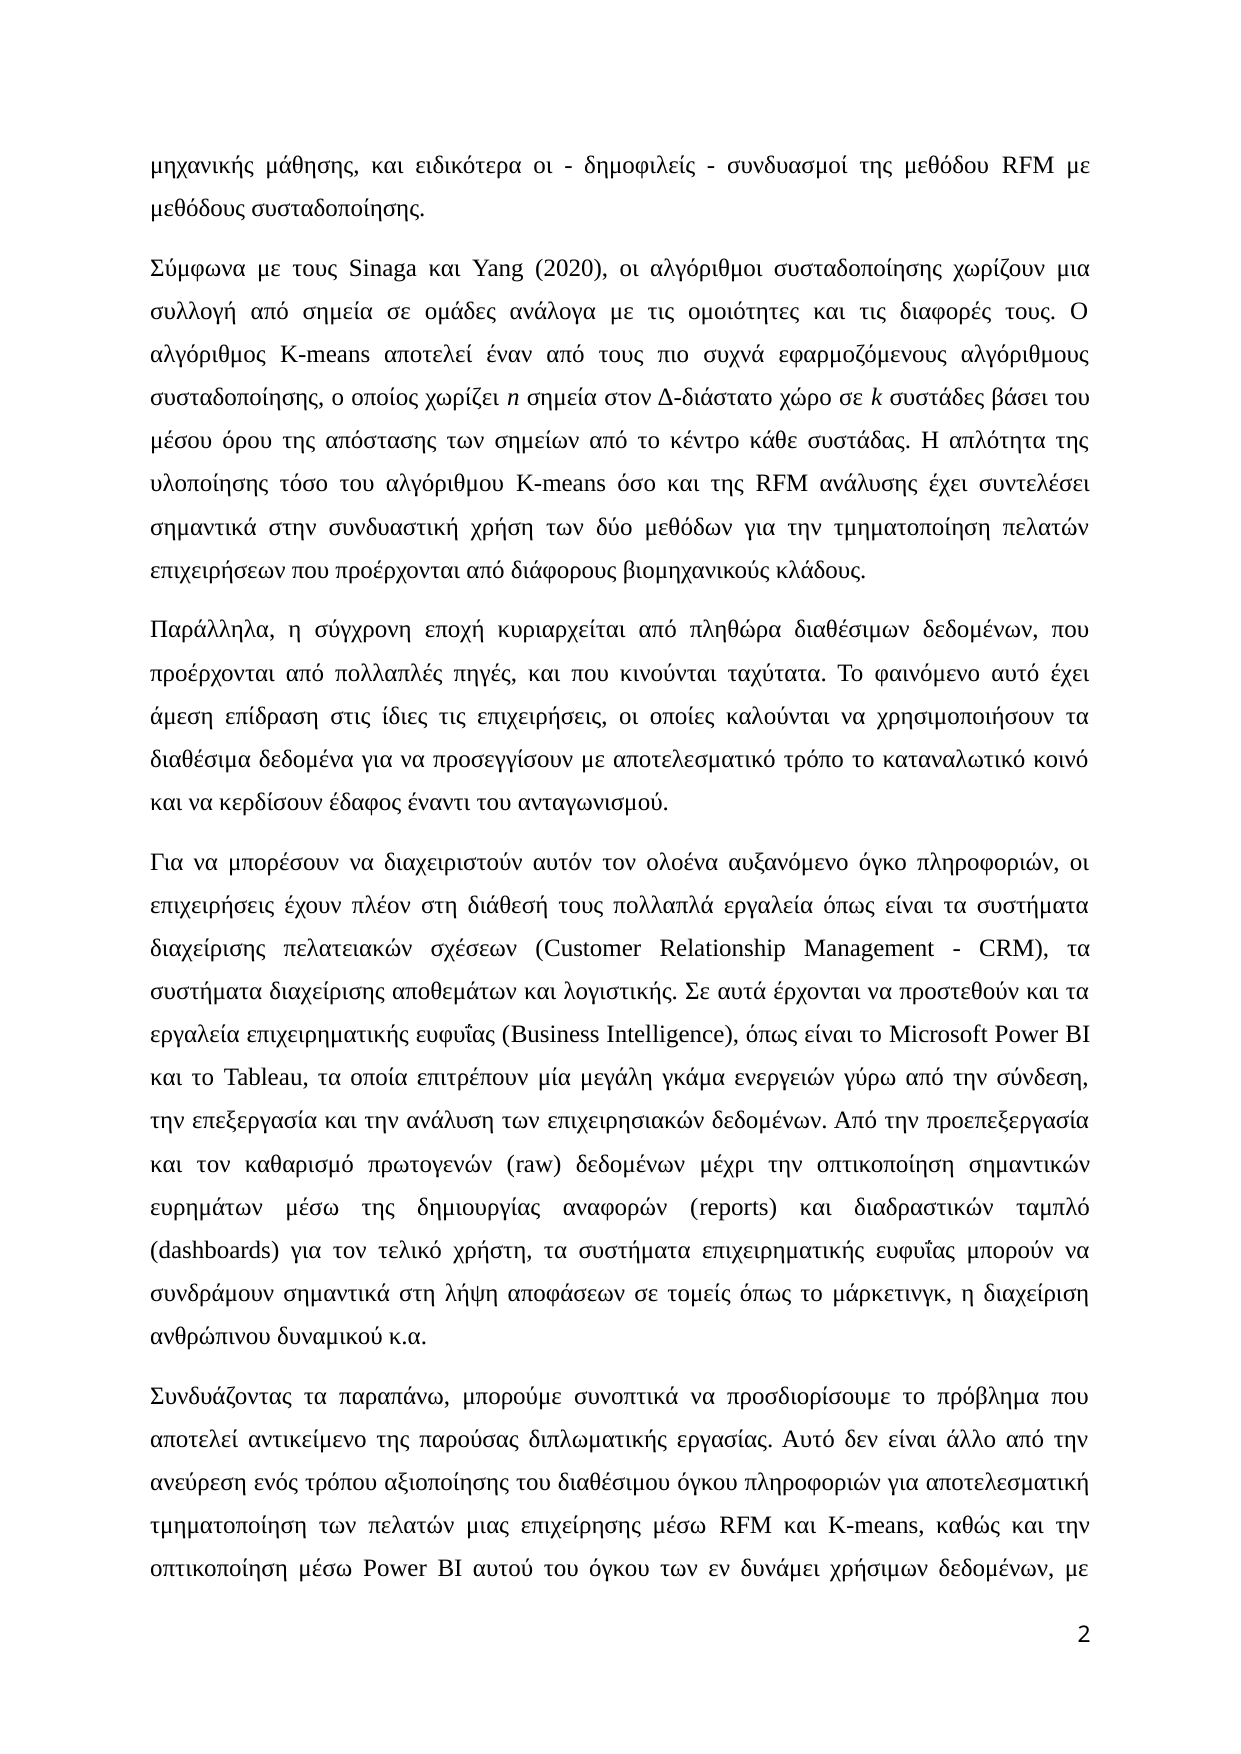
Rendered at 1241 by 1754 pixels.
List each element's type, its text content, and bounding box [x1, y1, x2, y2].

text Παράλληλα, η σύγχρονη εποχή κυριαρχείται από πληθώρα διαθέσιμων δεδομένων, που προέρχονται από πολλαπλές πηγές, και που κινούνται ταχύτατα. Το φαινόμενο αυτό έχει άμεση επίδραση στις ίδιες τις επιχειρήσεις, οι οποίες καλούνται να χρησιμοποιήσουν τα διαθέσιμα δεδομένα για να προσεγγίσουν με αποτελεσματικό τρόπο το καταναλωτικό κοινό και να κερδίσουν έδαφος έναντι του ανταγωνισμού. [150, 614, 1090, 816]
text Σύμφωνα με τους Sinaga και Yang (2020), oι αλγόριθμοι συσταδοποίησης χωρίζουν μια συλλογή από σημεία σε ομάδες ανάλογα με τις ομοιότητες και τις διαφορές τους. Ο αλγόριθμος K-means αποτελεί έναν από τους πιο συχνά εφαρμοζόμενους αλγόριθμους συσταδοποίησης, ο οποίος χωρίζει n σημεία στον Δ-διάστατο χώρο σε k συστάδες βάσει του μέσου όρου της απόστασης των σημείων από το κέντρο κάθε συστάδας. Η απλότητα της υλοποίησης τόσο του αλγόριθμου K-means όσο και της RFM ανάλυσης έχει συντελέσει σημαντικά στην συνδυαστική χρήση των δύο μεθόδων για την τμηματοποίηση πελατών επιχειρήσεων που προέρχονται από διάφορους βιομηχανικούς κλάδους. [150, 253, 1090, 583]
text Για να μπορέσουν να διαχειριστούν αυτόν τον ολοένα αυξανόμενο όγκο πληροφοριών, οι επιχειρήσεις έχουν πλέον στη διάθεσή τους πολλαπλά εργαλεία όπως είναι τα συστήματα διαχείρισης πελατειακών σχέσεων (Customer Relationship Management - CRM), τα συστήματα διαχείρισης αποθεμάτων και λογιστικής. Σε αυτά έρχονται να προστεθούν και τα εργαλεία επιχειρηματικής ευφυΐας (Business Intelligence), όπως είναι το Microsoft Power BI και το Tableau, τα οποία επιτρέπουν μία μεγάλη γκάμα ενεργειών γύρω από την σύνδεση, την επεξεργασία και την ανάλυση των επιχειρησιακών δεδομένων. Από την προεπεξεργασία και τον καθαρισμό πρωτογενών (raw) δεδομένων μέχρι την οπτικοποίηση σημαντικών ευρημάτων μέσω της δημιουργίας αναφορών (reports) και διαδραστικών ταμπλό (dashboards) για τον τελικό χρήστη, τα συστήματα επιχειρηματικής ευφυΐας μπορούν να συνδράμουν σημαντικά στη λήψη αποφάσεων σε τομείς όπως το μάρκετινγκ, η διαχείριση ανθρώπινου δυναμικού κ.α. [150, 847, 1090, 1350]
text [150, 1381, 1090, 1582]
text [150, 150, 1090, 222]
